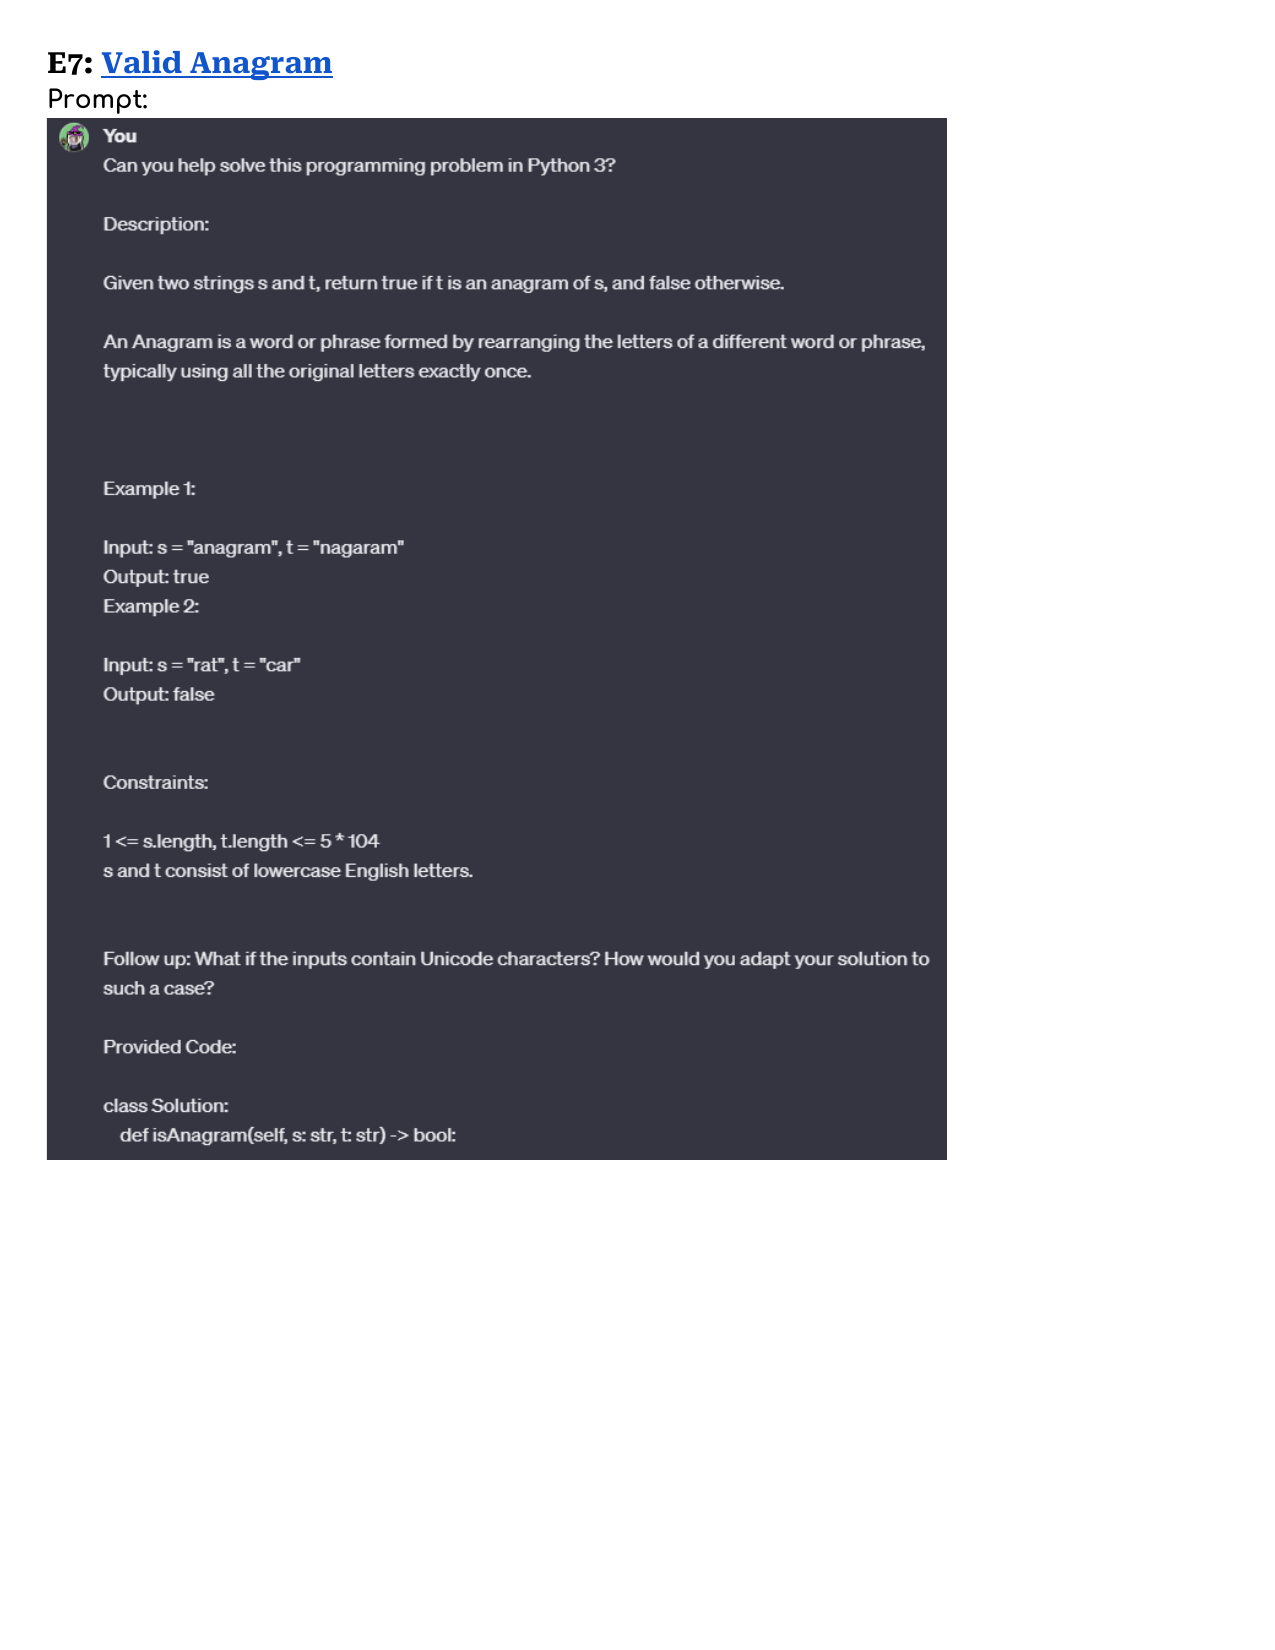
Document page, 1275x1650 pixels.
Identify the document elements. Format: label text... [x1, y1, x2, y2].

subtitle E7: Valid Anagram [47, 47, 1209, 81]
subtitle Prompt: [47, 86, 1209, 114]
picture [46, 118, 947, 1160]
